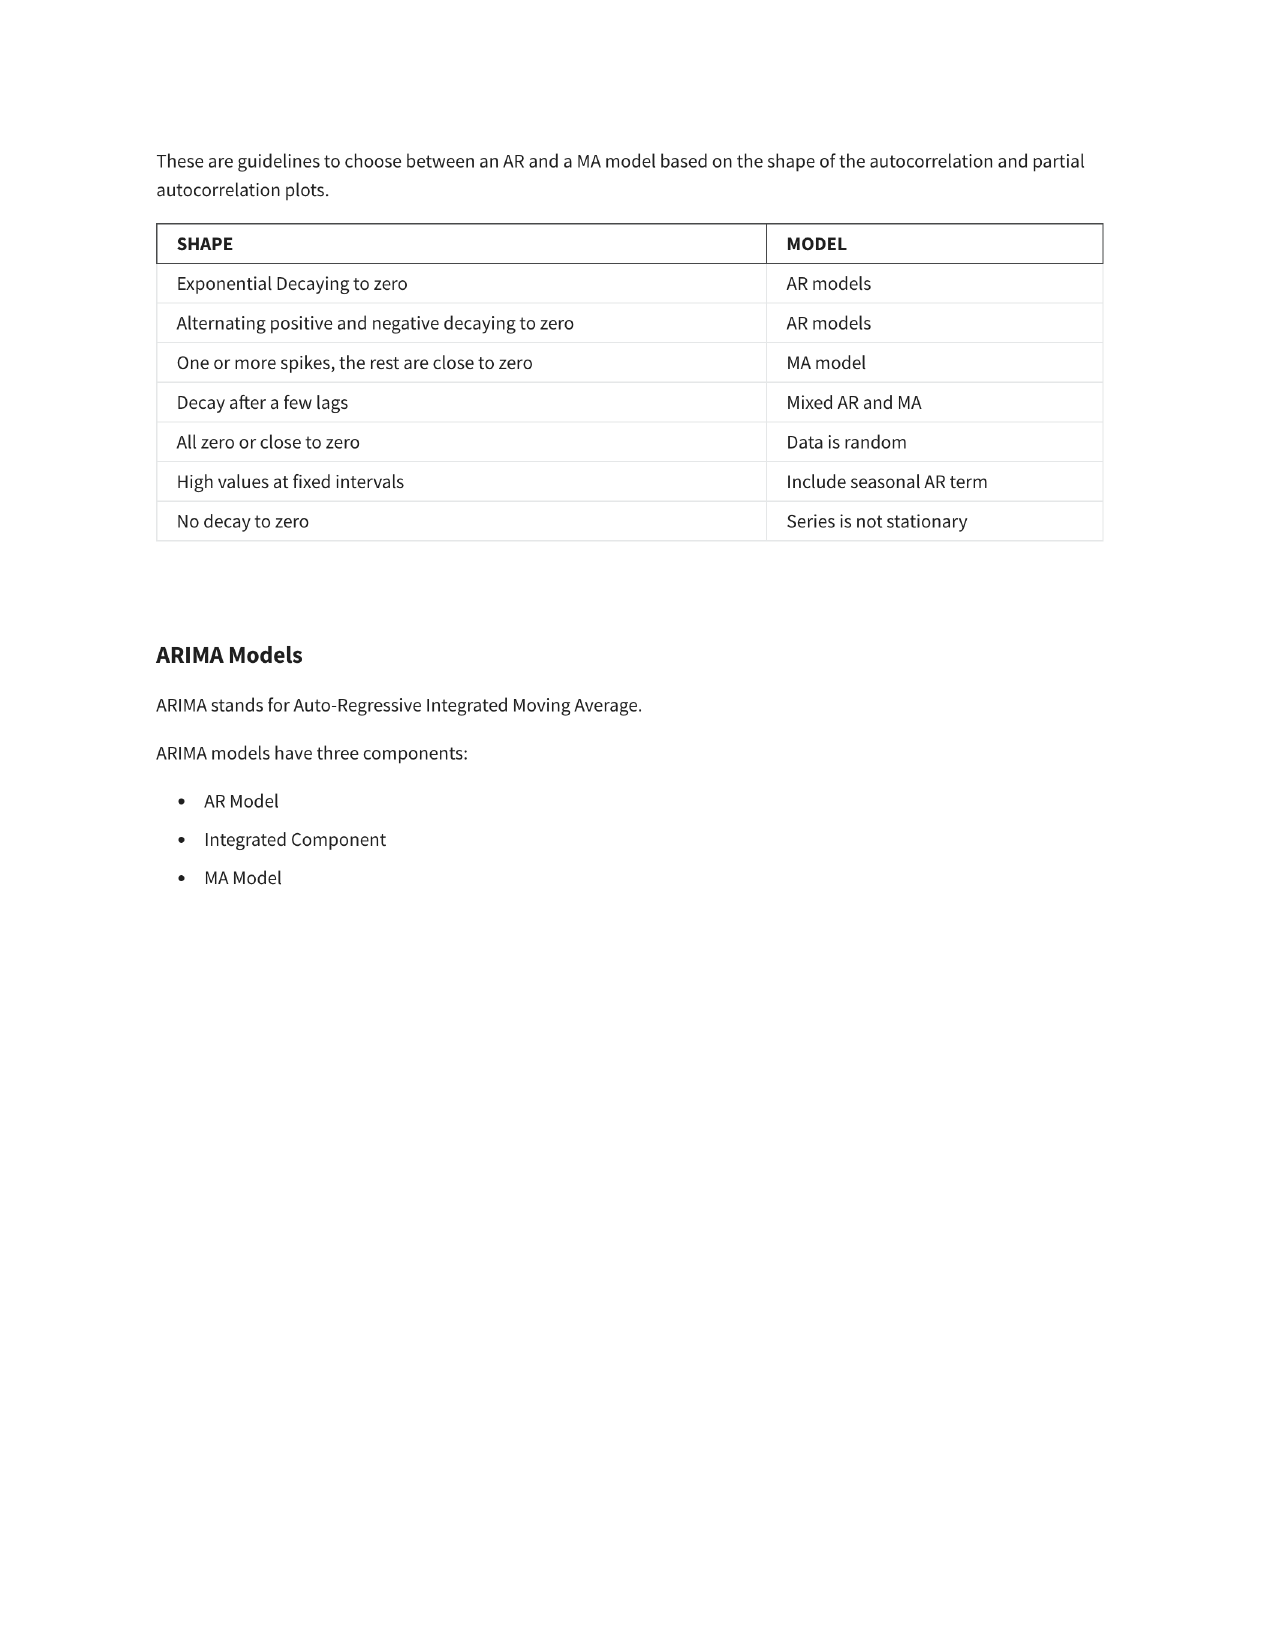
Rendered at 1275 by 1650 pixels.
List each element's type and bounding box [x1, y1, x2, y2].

picture [150, 150, 1125, 896]
